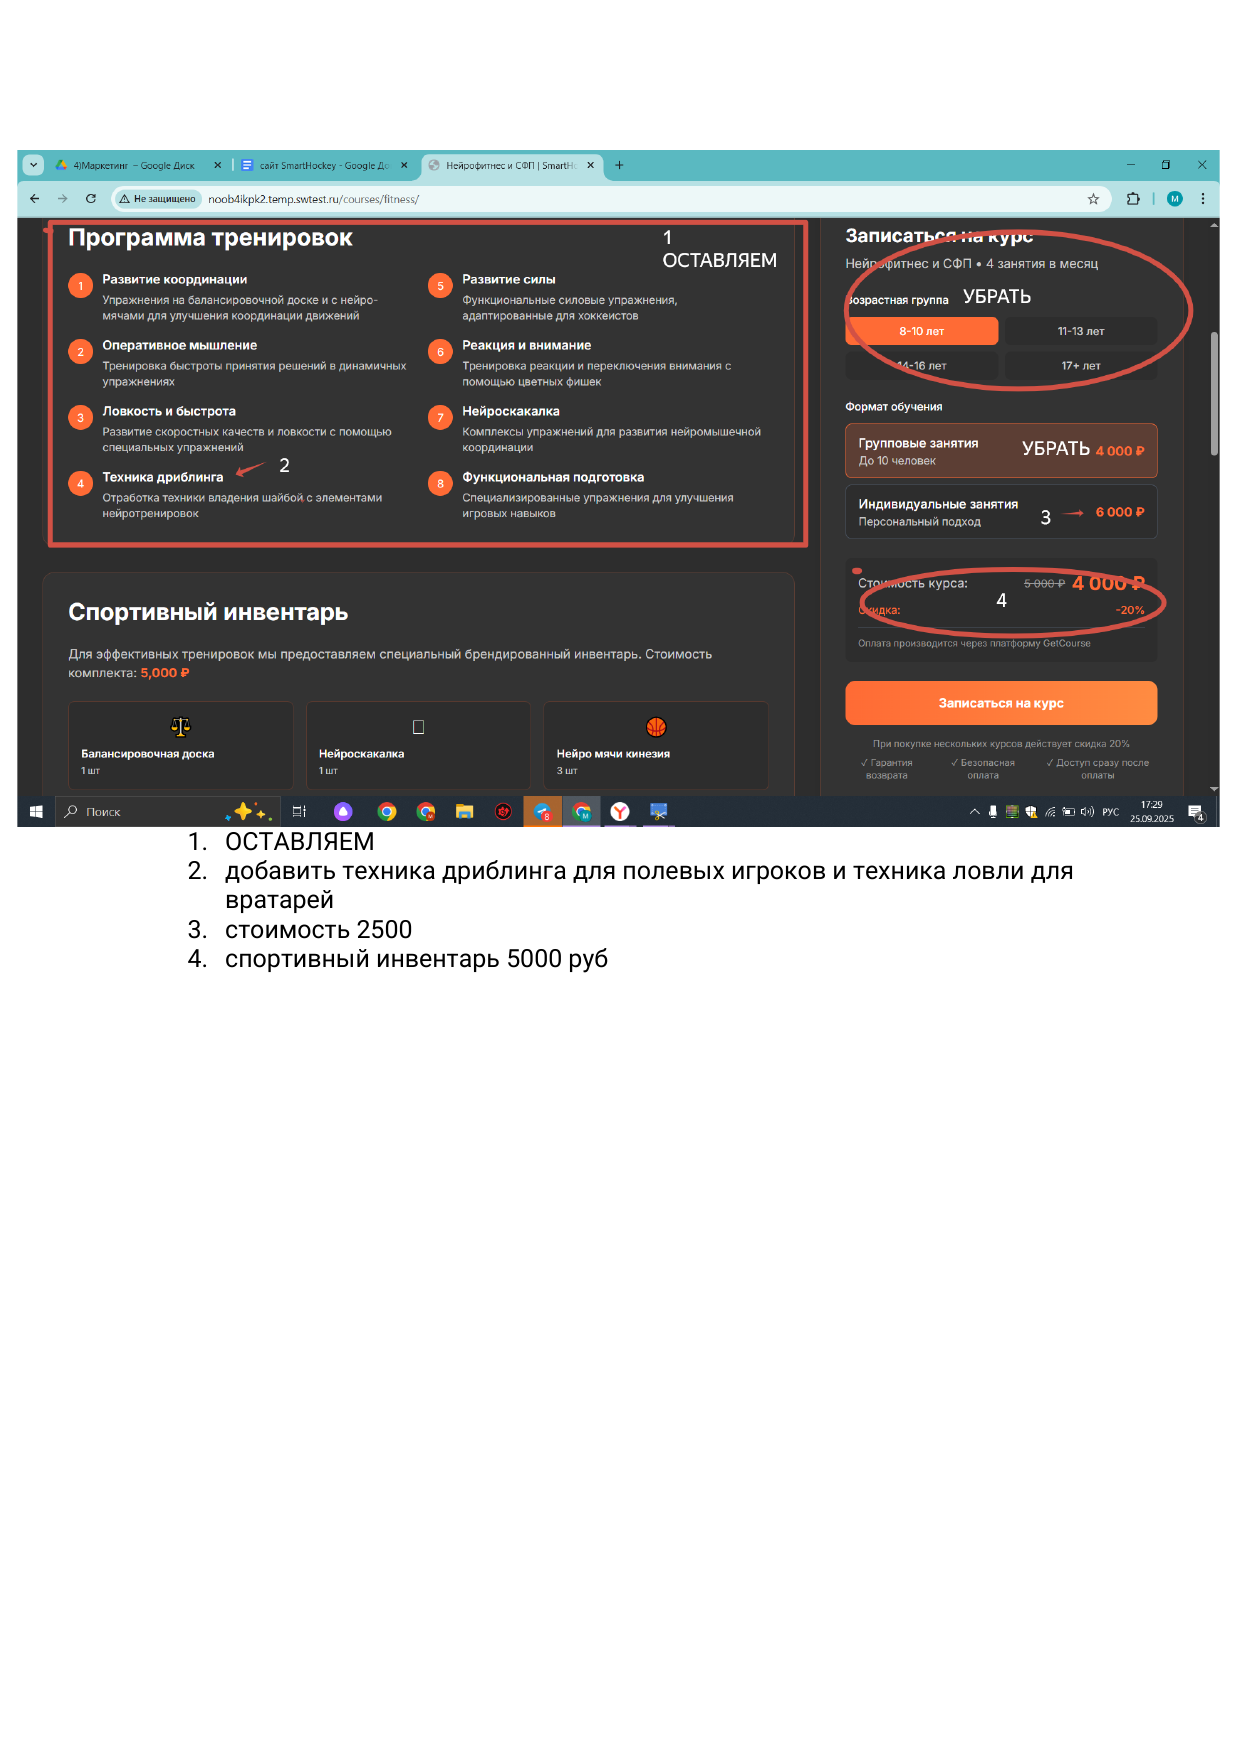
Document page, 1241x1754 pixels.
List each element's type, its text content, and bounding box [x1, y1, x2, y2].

list стоимость 2500 [187, 915, 1090, 944]
list добавить техника дриблинга для полевых игроков и техника ловли для вратарей [187, 856, 1090, 915]
picture [17, 150, 1220, 827]
list ОСТАВЛЯЕМ [187, 827, 1090, 856]
list спортивный инвентарь 5000 руб [187, 944, 1090, 973]
